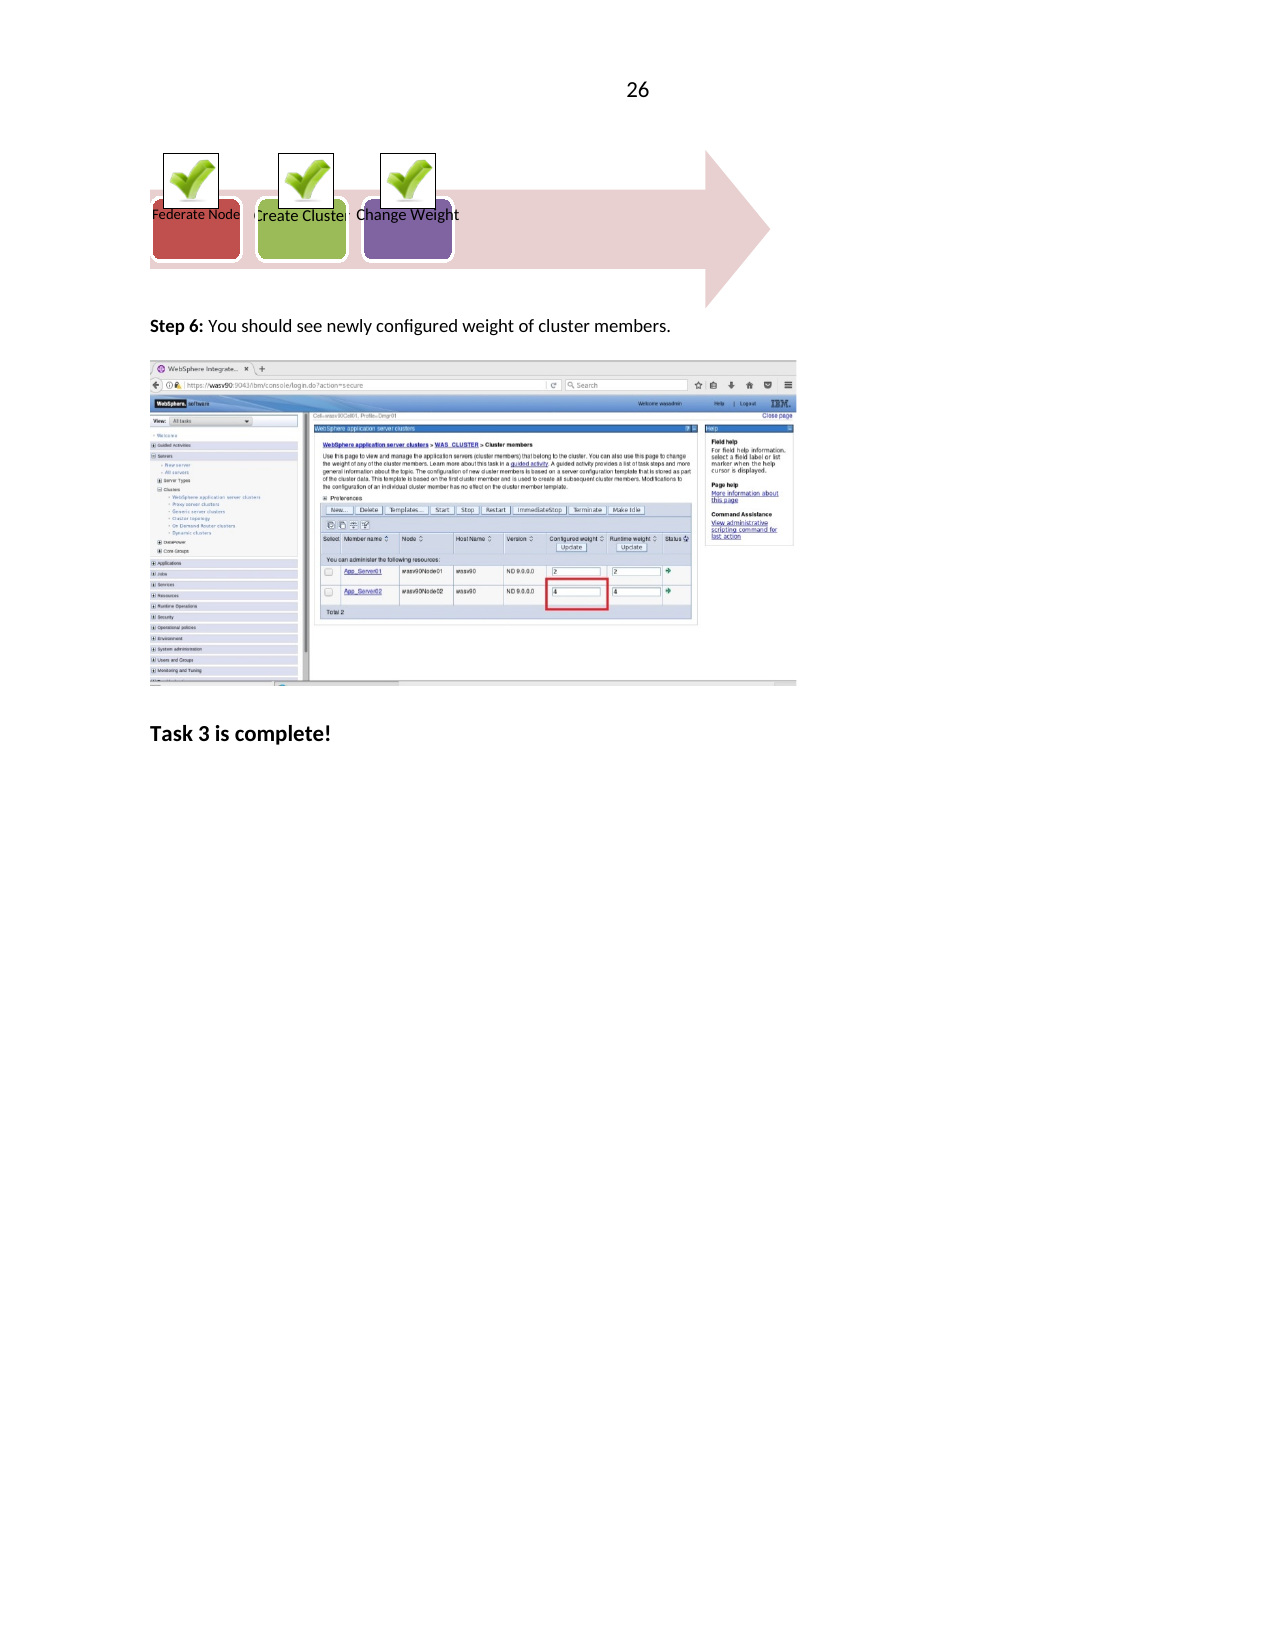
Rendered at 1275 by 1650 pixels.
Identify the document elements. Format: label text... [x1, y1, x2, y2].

text Step 6: You should see newly configured weight of cluster members. [150, 314, 1125, 337]
picture [164, 154, 218, 208]
picture [150, 360, 797, 686]
text Task 3 is complete! [150, 719, 1125, 747]
picture [381, 154, 435, 208]
picture [279, 154, 333, 208]
